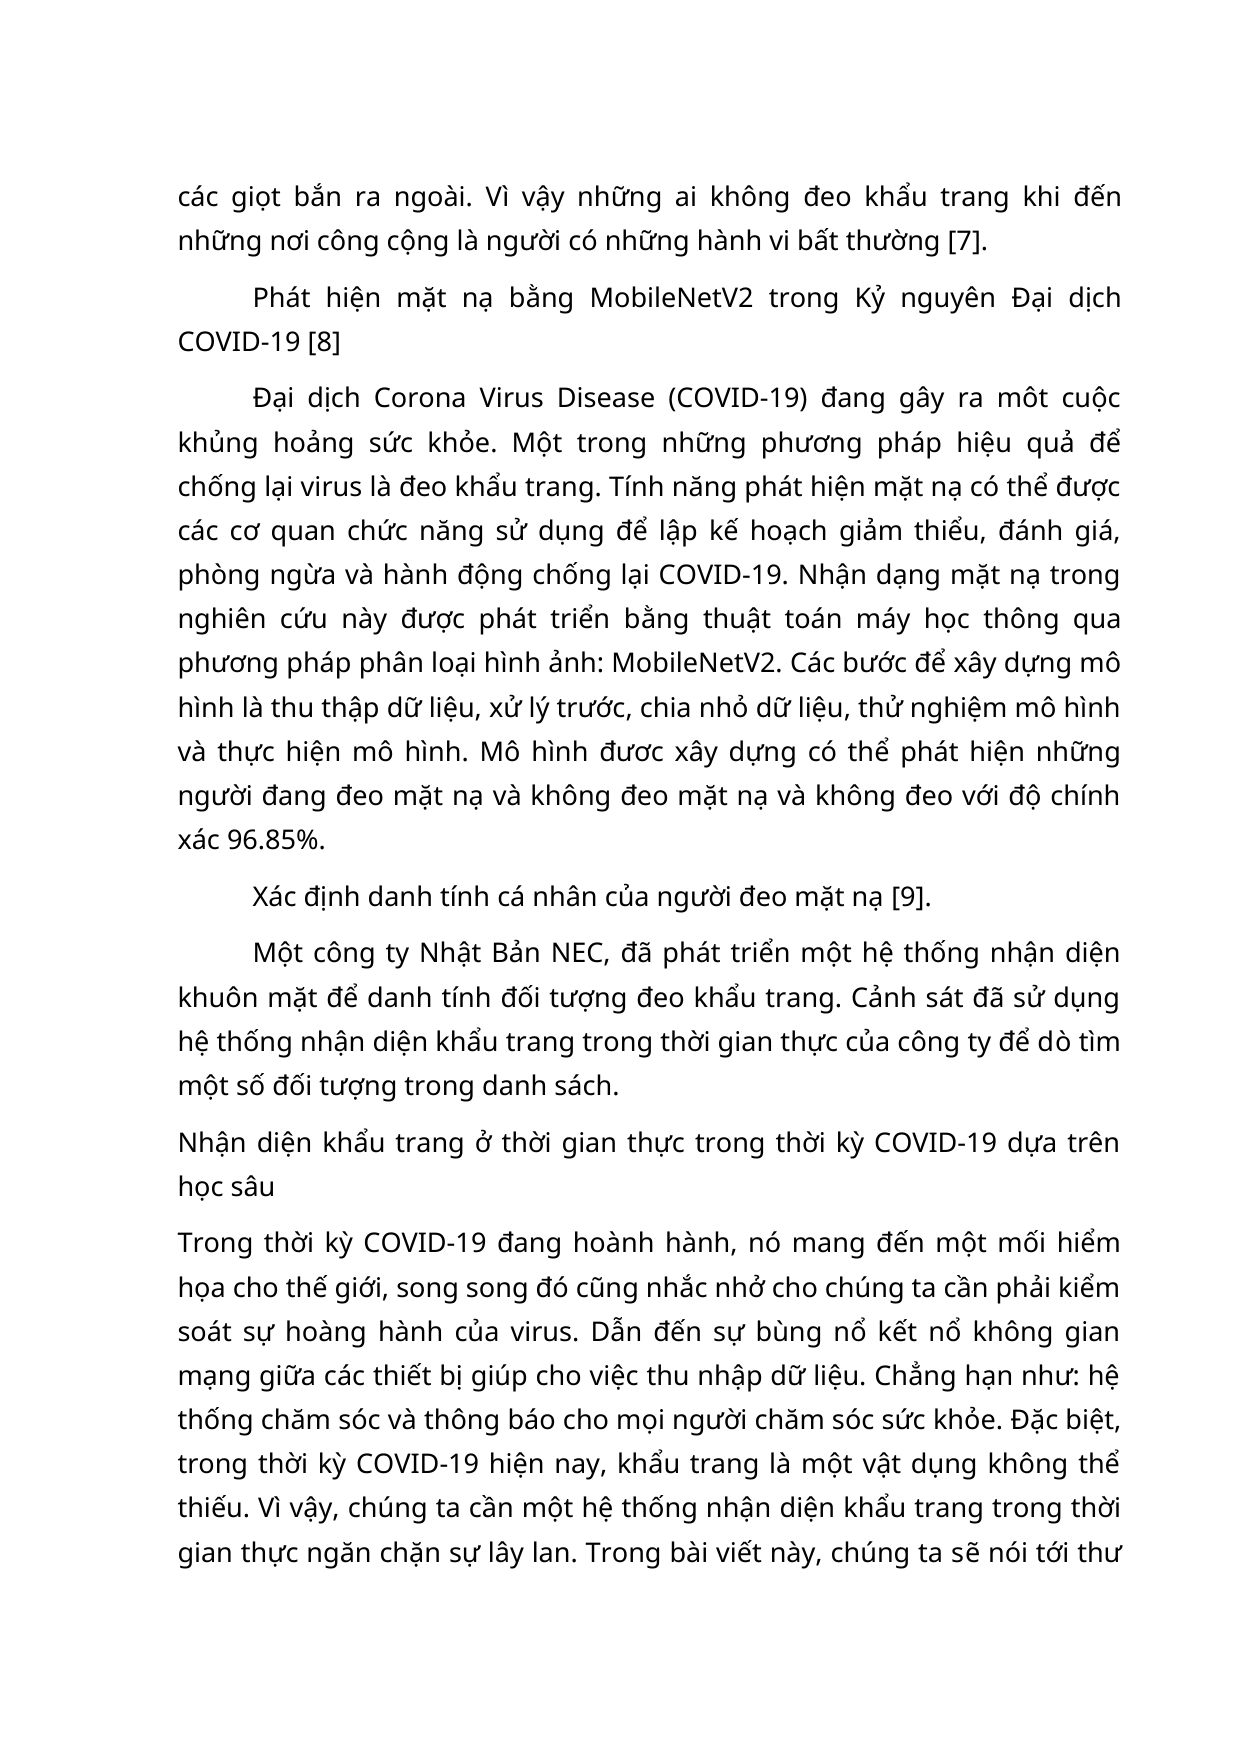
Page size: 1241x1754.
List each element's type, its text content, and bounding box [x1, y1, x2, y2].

text Đại dịch Corona Virus Disease (COVID-19) đang gây ra môt cuộc khủng hoảng sức khỏe. Một trong những phương pháp hiệu quả để chống lại virus là đeo khẩu trang. Tính năng phát hiện mặt nạ có thể được các cơ quan chức năng sử dụng để lập kế hoạch giảm thiểu, đánh giá, phòng ngừa và hành động chống lại COVID-19. Nhận dạng mặt nạ trong nghiên cứu này được phát triển bằng thuật toán máy học thông qua phương pháp phân loại hình ảnh: MobileNetV2. Các bước để xây dựng mô hình là thu thập dữ liệu, xử lý trước, chia nhỏ dữ liệu, thử nghiệm mô hình và thực hiện mô hình. Mô hình đươc xây dựng có thể phát hiện những người đang đeo mặt nạ và không đeo mặt nạ và không đeo với độ chính xác 96.85%. [177, 379, 1122, 857]
text Xác định danh tính cá nhân của người đeo mặt nạ [9]. [177, 877, 1122, 914]
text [177, 177, 1122, 258]
text Phát hiện mặt nạ bằng MobileNetV2 trong Kỷ nguyên Đại dịch COVID-19 [8] [177, 278, 1122, 359]
text Nhận diện khẩu trang ở thời gian thực trong thời kỳ COVID-19 dựa trên học sâu [177, 1123, 1122, 1204]
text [177, 1224, 1122, 1570]
text Một công ty Nhật Bản NEC, đã phát triển một hệ thống nhận diện khuôn mặt để danh tính đối tượng đeo khẩu trang. Cảnh sát đã sử dụng hệ thống nhận diện khẩu trang trong thời gian thực của công ty để dò tìm một số đối tượng trong danh sách. [177, 934, 1122, 1103]
